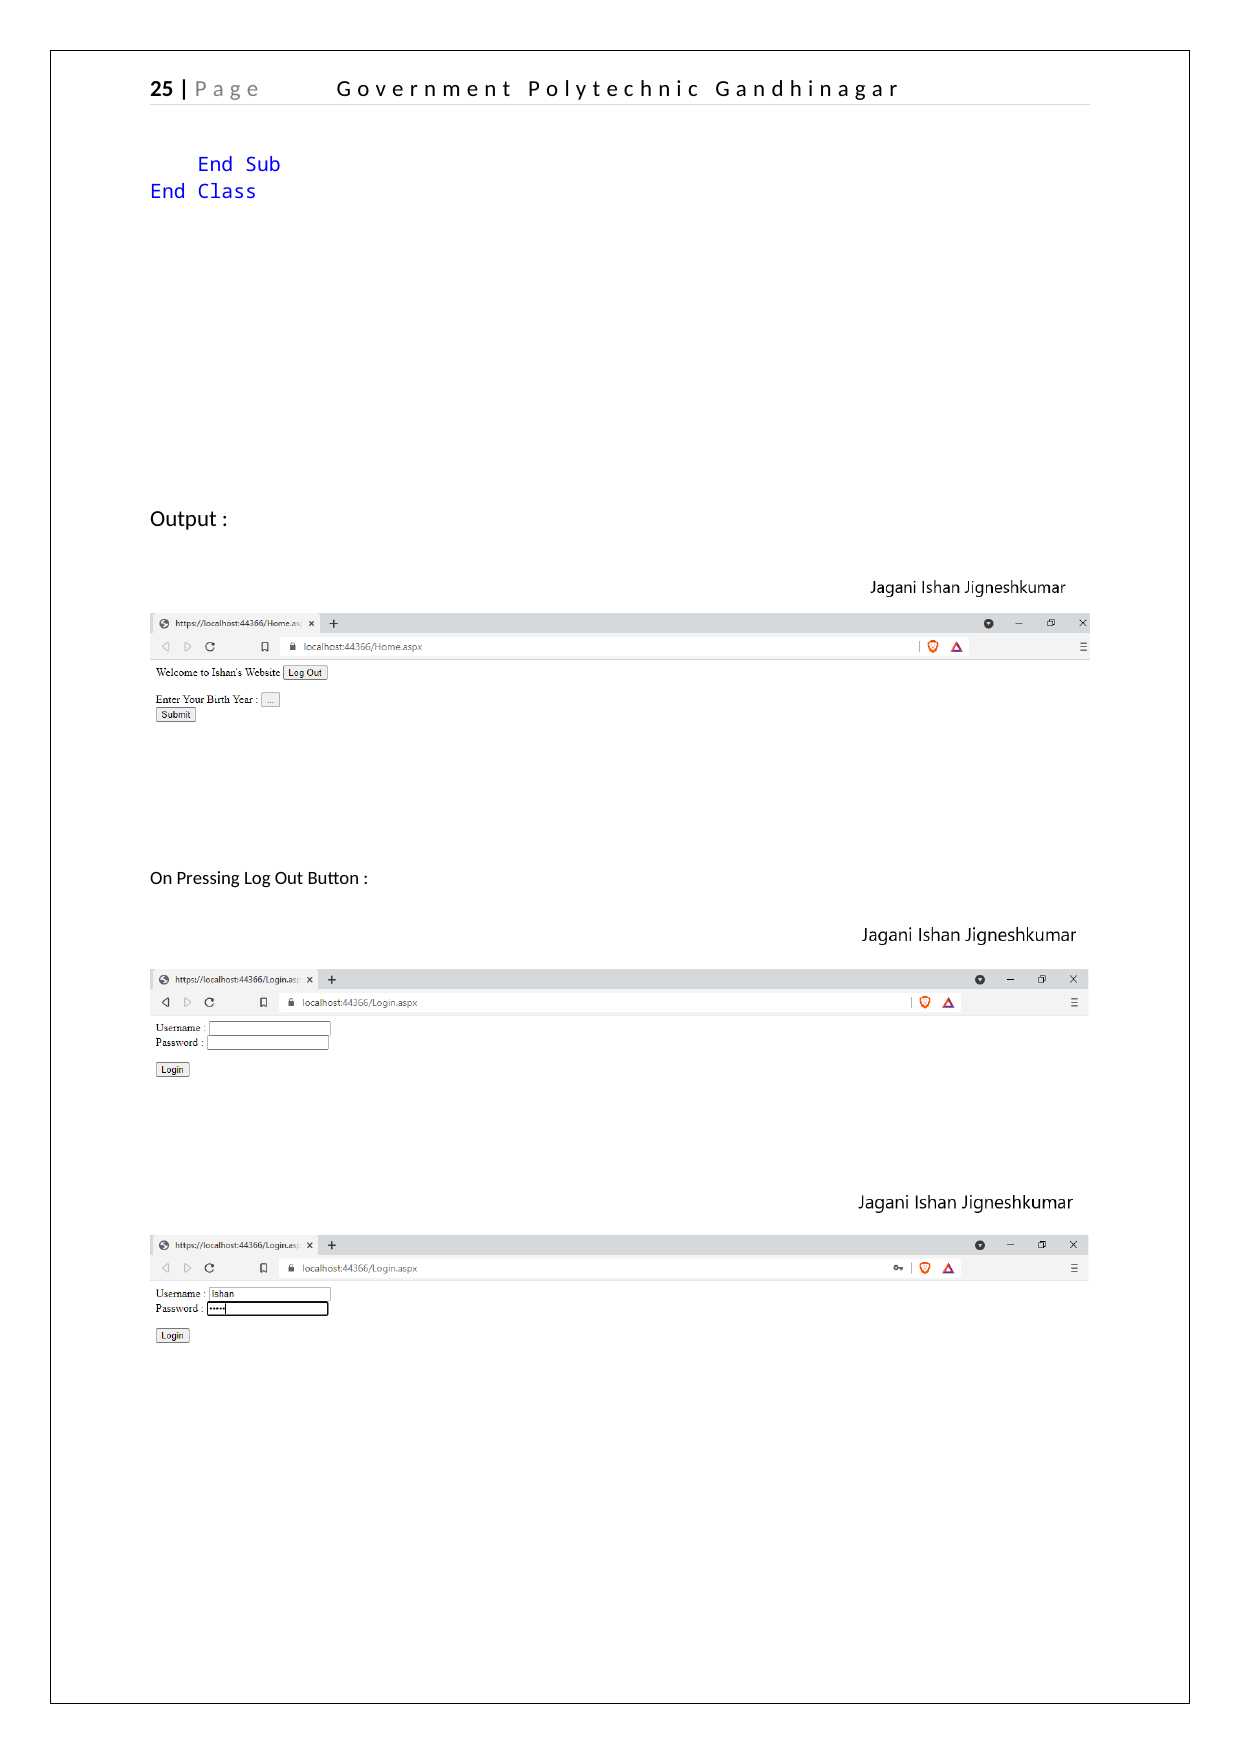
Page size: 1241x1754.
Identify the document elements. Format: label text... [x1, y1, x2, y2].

picture [150, 907, 1089, 1155]
picture [150, 550, 1090, 801]
picture [150, 1173, 1089, 1422]
text End Class [150, 177, 1090, 204]
text Output : [150, 504, 1090, 532]
text End Sub [150, 150, 1090, 177]
text On Pressing Log Out Button : [150, 866, 1090, 889]
